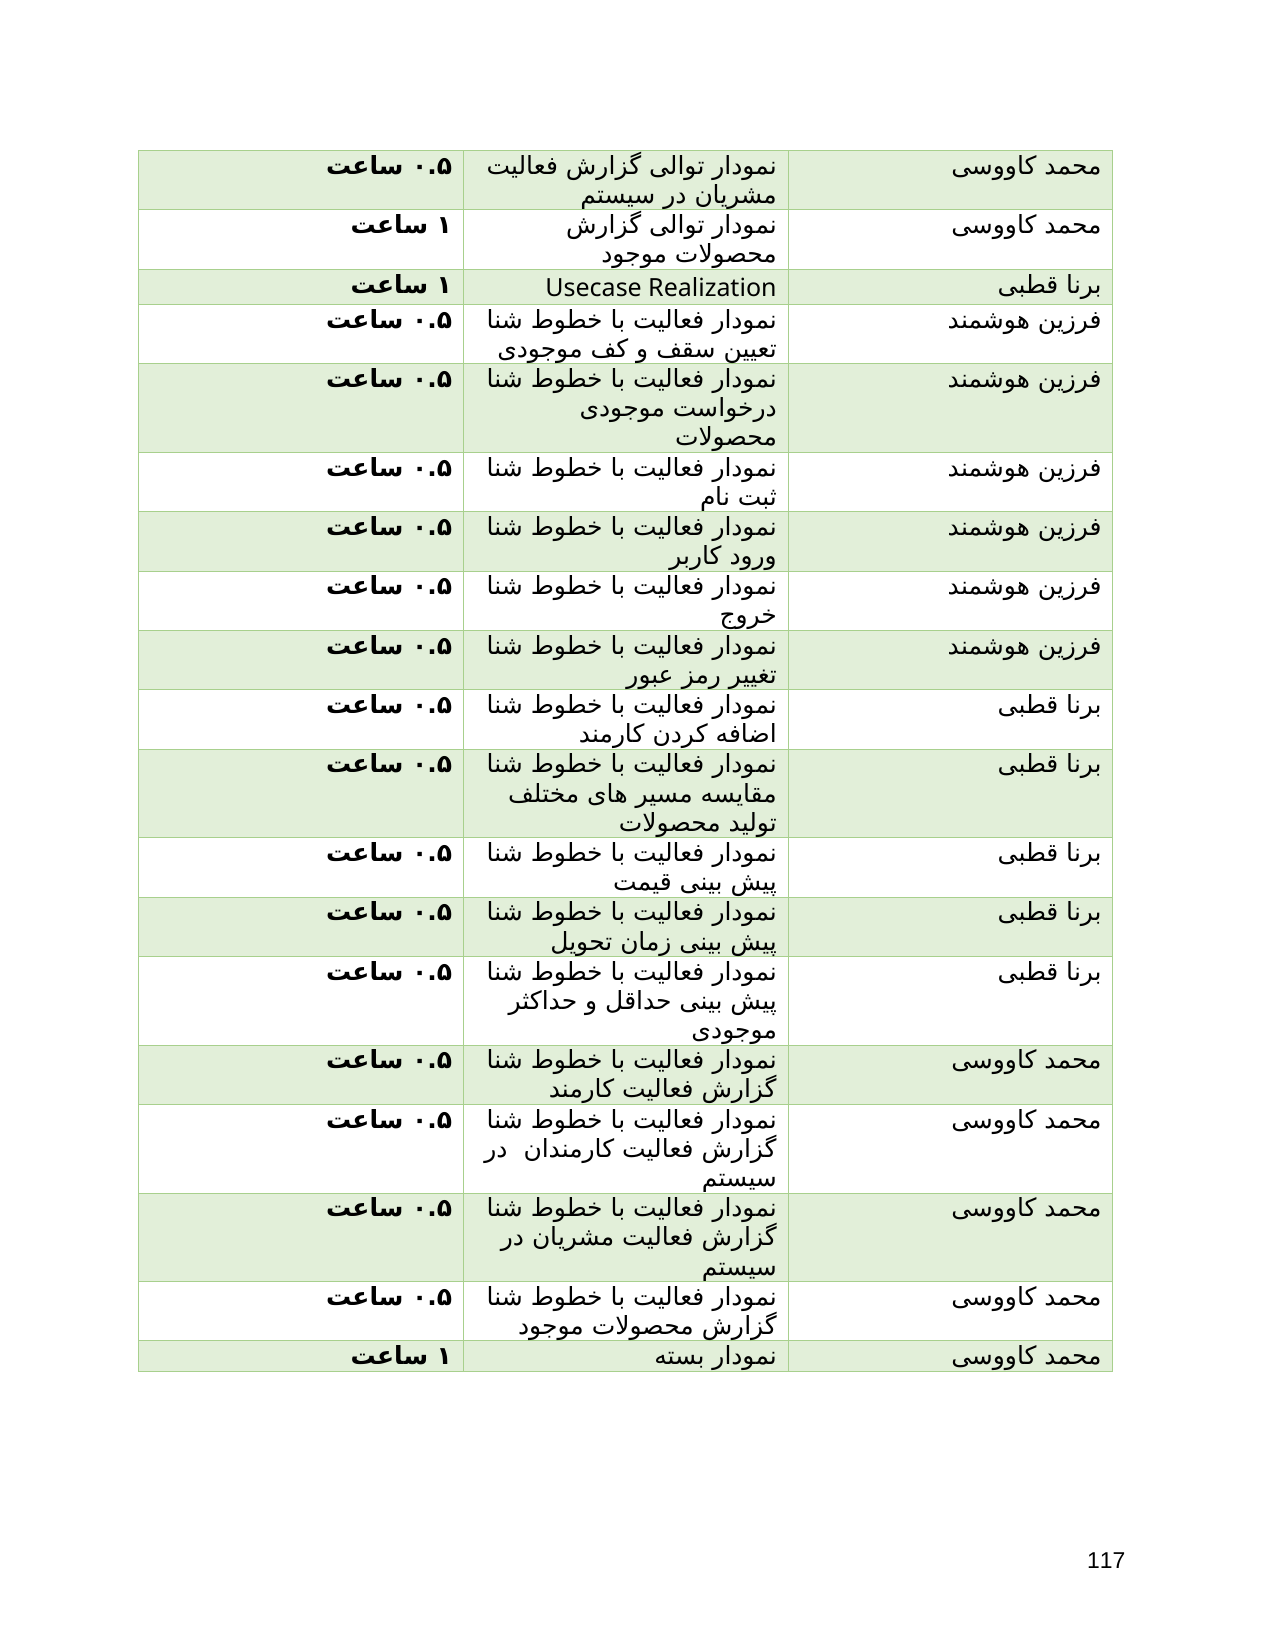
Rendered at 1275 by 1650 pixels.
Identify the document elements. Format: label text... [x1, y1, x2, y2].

table_cell فرزین هوشمند [789, 364, 1112, 452]
table_cell نمودار فعالیت با خطوط شنا تغییر رمز عبور [464, 631, 788, 689]
table_cell نمودار فعالیت با خطوط شنا پیش بینی حداقل و حداکثر موجودی [464, 957, 788, 1044]
table_cell ۰.۵ ساعت [139, 690, 463, 749]
table_cell ۰.۵ ساعت [139, 572, 463, 630]
table_cell Usecase Realization [464, 270, 788, 304]
table_cell نمودار توالی گزارش محصولات موجود [464, 210, 788, 269]
table_cell نمودار فعالیت با خطوط شنا مقایسه مسیر های مختلف تولید محصولات [464, 750, 788, 837]
table_cell نمودار فعالیت با خطوط شنا ثبت نام [464, 453, 788, 511]
table_cell ۰.۵ ساعت [139, 453, 463, 511]
table_cell ۰.۵ ساعت [139, 305, 463, 363]
table_cell نمودار فعالیت با خطوط شنا گزارش فعالیت مشریان در سیستم [464, 1194, 788, 1281]
table_cell ۰.۵ ساعت [139, 1046, 463, 1104]
table_cell محمد کاووسی [789, 151, 1112, 209]
table_cell ۰.۵ ساعت [139, 364, 463, 452]
table_cell فرزین هوشمند [789, 512, 1112, 571]
table_cell نمودار توالی گزارش فعالیت مشریان در سیستم [464, 151, 788, 209]
table_cell فرزین هوشمند [789, 305, 1112, 363]
table_cell ۰.۵ ساعت [139, 151, 463, 209]
table_cell نمودار فعالیت با خطوط شنا درخواست موجودی محصولات [464, 364, 788, 452]
table_cell محمد کاووسی [789, 1194, 1112, 1281]
table_cell ۰.۵ ساعت [139, 1105, 463, 1192]
table_cell ۱ ساعت [139, 210, 463, 269]
table_cell محمد کاووسی [789, 1341, 1112, 1371]
table_cell ۰.۵ ساعت [139, 957, 463, 1044]
table_cell محمد کاووسی [789, 1105, 1112, 1192]
table_cell محمد کاووسی [789, 1046, 1112, 1104]
table_cell ۰.۵ ساعت [139, 1194, 463, 1281]
table_cell محمد کاووسی [789, 1282, 1112, 1340]
table_cell فرزین هوشمند [789, 572, 1112, 630]
table_cell برنا قطبی [789, 838, 1112, 897]
table_cell محمد کاووسی [789, 210, 1112, 269]
table_cell ۱ ساعت [139, 1341, 463, 1371]
table_cell نمودار بسته [464, 1341, 788, 1371]
table_cell نمودار فعالیت با خطوط شنا تعیین سقف و کف موجودی [464, 305, 788, 363]
table_cell ۱ ساعت [139, 270, 463, 304]
table_cell نمودار فعالیت با خطوط شنا خروج [464, 572, 788, 630]
table_cell ۰.۵ ساعت [139, 750, 463, 837]
table_cell برنا قطبی [789, 898, 1112, 956]
table_cell برنا قطبی [789, 957, 1112, 1044]
table_cell برنا قطبی [789, 750, 1112, 837]
table_cell نمودار فعالیت با خطوط شنا پیش بینی زمان تحویل [464, 898, 788, 956]
table_cell فرزین هوشمند [789, 631, 1112, 689]
table_cell ۰.۵ ساعت [139, 512, 463, 571]
table_cell ۰.۵ ساعت [139, 838, 463, 897]
table_cell برنا قطبی [789, 690, 1112, 749]
table_cell ۰.۵ ساعت [139, 631, 463, 689]
table_cell نمودار فعالیت با خطوط شنا ورود کاربر [464, 512, 788, 571]
table_cell ۰.۵ ساعت [139, 898, 463, 956]
table_cell ۰.۵ ساعت [139, 1282, 463, 1340]
table_cell نمودار فعالیت با خطوط شنا اضافه کردن کارمند [464, 690, 788, 749]
table_cell نمودار فعالیت با خطوط شنا گزارش فعالیت کارمند [464, 1046, 788, 1104]
table_cell نمودار فعالیت با خطوط شنا گزارش محصولات موجود [464, 1282, 788, 1340]
table_cell برنا قطبی [789, 270, 1112, 304]
table_cell فرزین هوشمند [789, 453, 1112, 511]
table_cell نمودار فعالیت با خطوط شنا گزارش فعالیت کارمندان در سیستم [464, 1105, 788, 1192]
table_cell نمودار فعالیت با خطوط شنا پیش بینی قیمت [464, 838, 788, 897]
